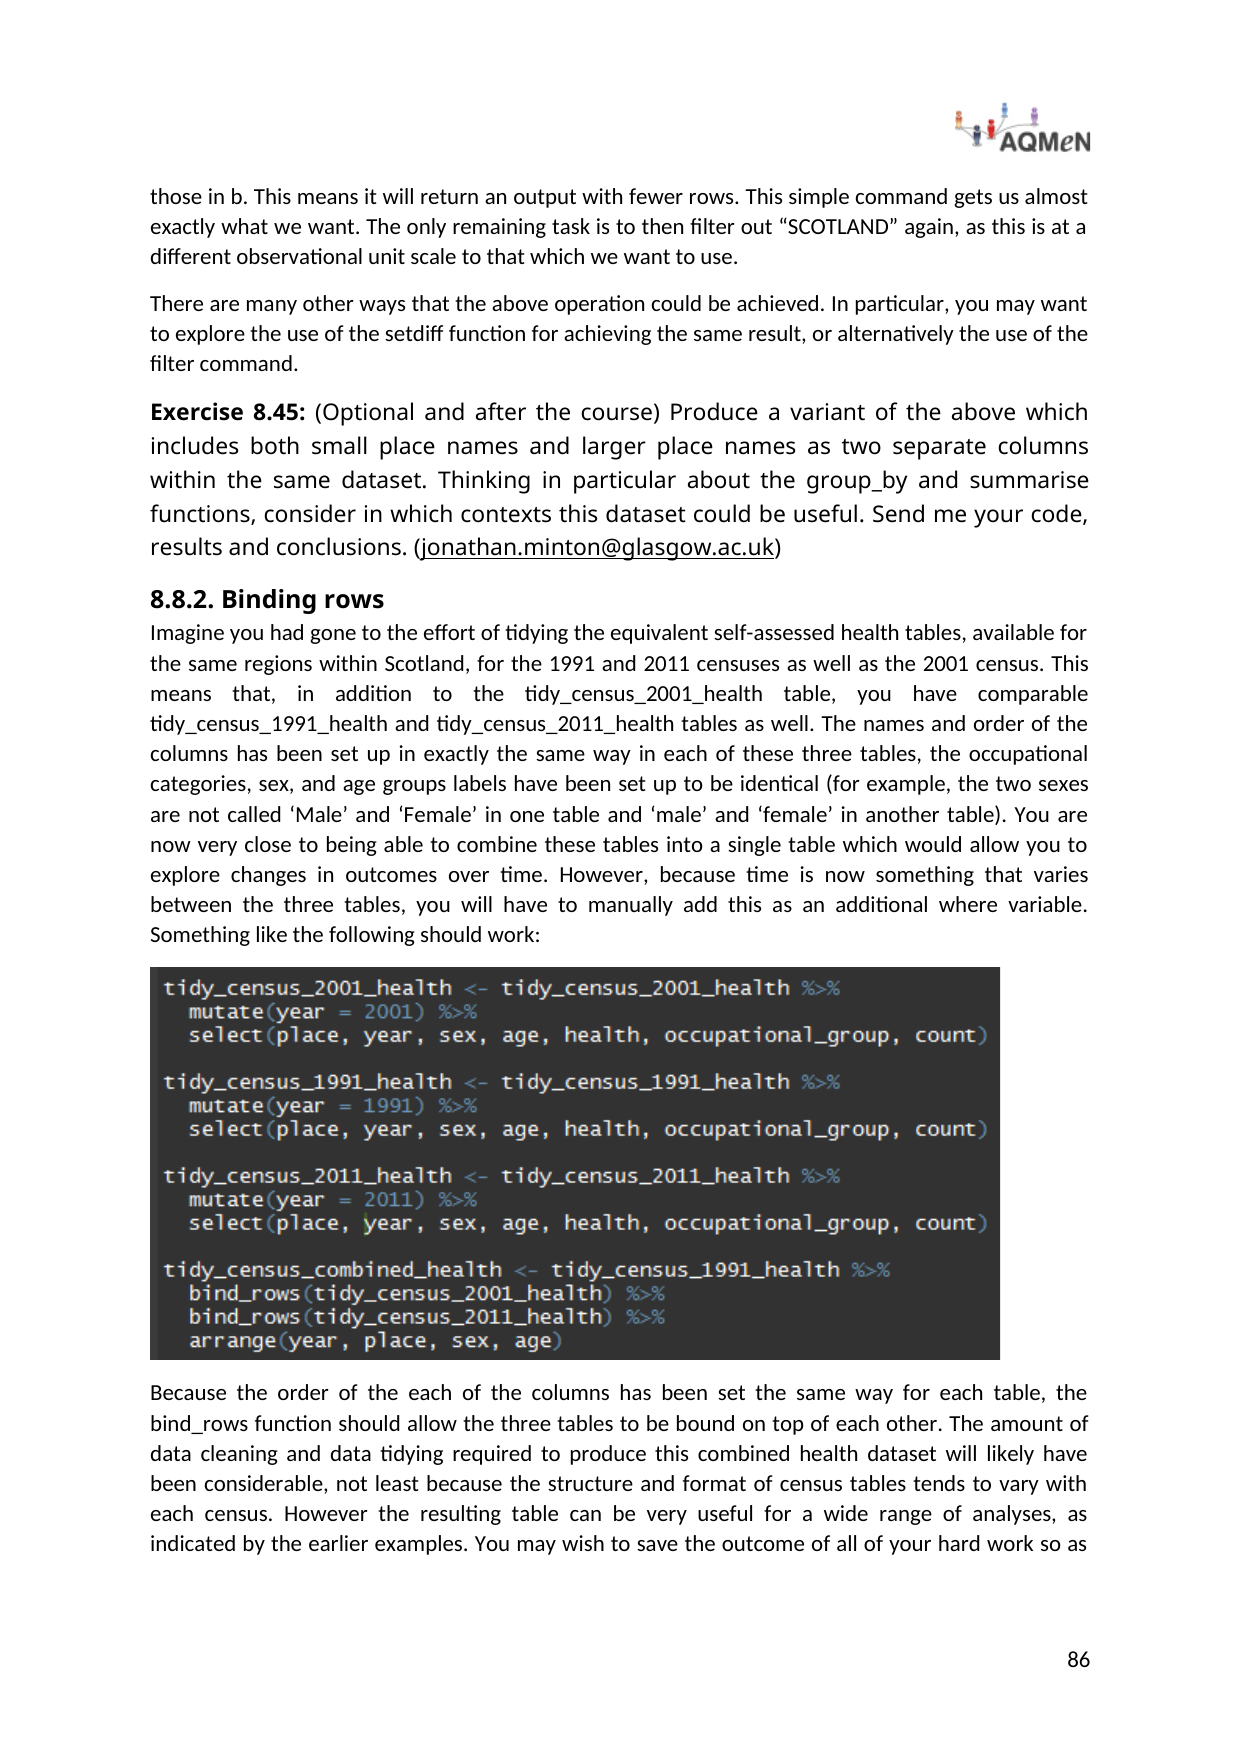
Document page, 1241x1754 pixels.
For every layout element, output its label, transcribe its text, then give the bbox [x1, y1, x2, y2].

subtitle Binding rows [150, 582, 1090, 616]
text Imagine you had gone to the effort of tidying the equivalent self-assessed health tables, available for the same regions within Scotland, for the 1991 and 2011 censuses as well as the 2001 census. This means that, in addition to the tidy_census_2001_health table, you have comparable tidy_census_1991_health and tidy_census_2011_health tables as well. The names and order of the columns has been set up in exactly the same way in each of these three tables, the occupational categories, sex, and age groups labels have been set up to be identical (for example, the two sexes are not called ‘Male’ and ‘Female’ in one table and ‘male’ and ‘female’ in another table). You are now very close to being able to combine these tables into a single table which would allow you to explore changes in outcomes over time. However, because time is now something that varies between the three tables, you will have to manually add this as an additional where variable. Something like the following should work: [150, 618, 1090, 949]
picture [150, 967, 1001, 1360]
picture [955, 73, 1091, 182]
text There are many other ways that the above operation could be achieved. In particular, you may want to explore the use of the setdiff function for achieving the same result, or alternatively the use of the filter command. [150, 289, 1090, 377]
text Exercise 8.45: (Optional and after the course) Produce a variant of the above which includes both small place names and larger place names as two separate columns within the same dataset. Thinking in particular about the group_by and summarise functions, consider in which contexts this dataset could be useful. Send me your code, results and conclusions. (jonathan.minton@glasgow.ac.uk) [150, 396, 1090, 563]
